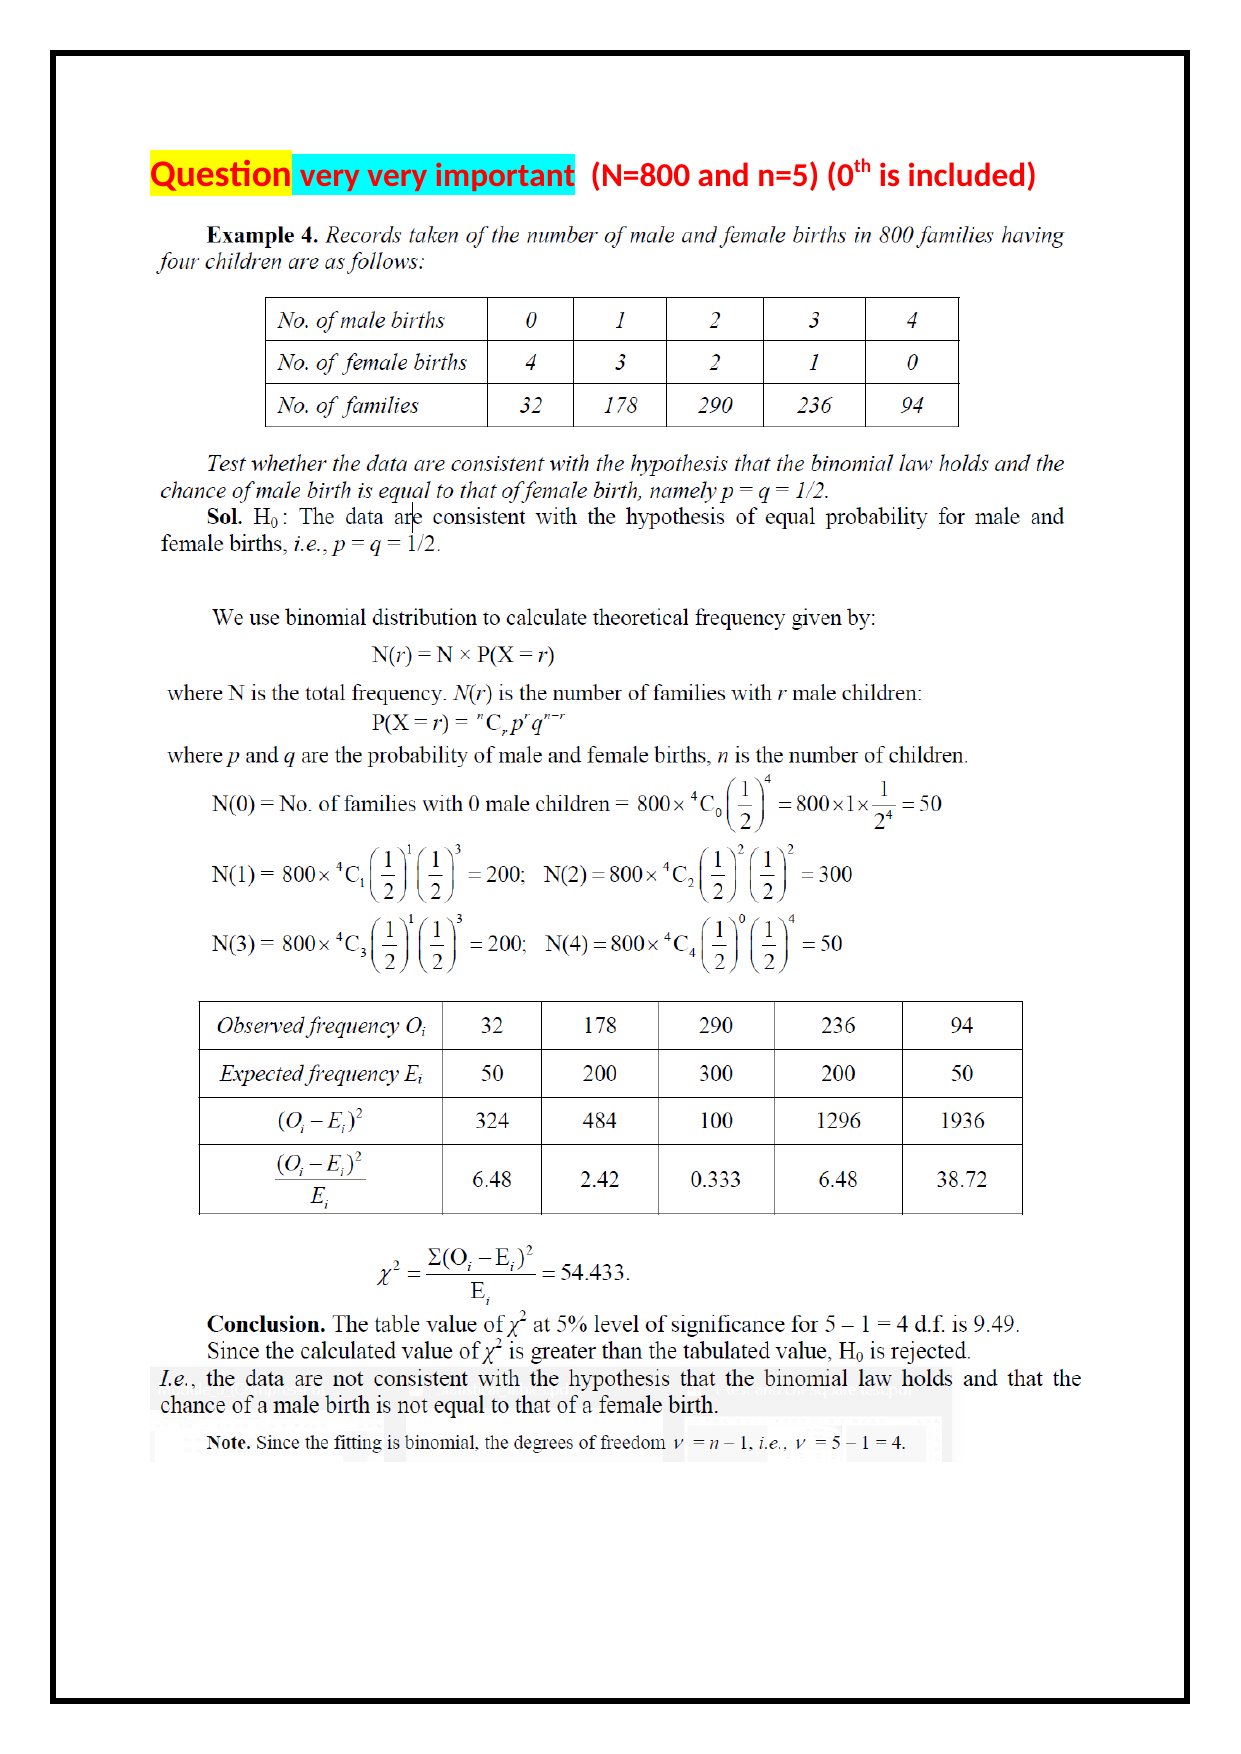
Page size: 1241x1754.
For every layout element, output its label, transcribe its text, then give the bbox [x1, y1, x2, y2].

picture [150, 216, 1091, 593]
picture [150, 594, 1091, 1228]
picture [150, 1230, 1091, 1462]
text Question very very important (N=800 and n=5) (0th is included) [292, 150, 1090, 196]
